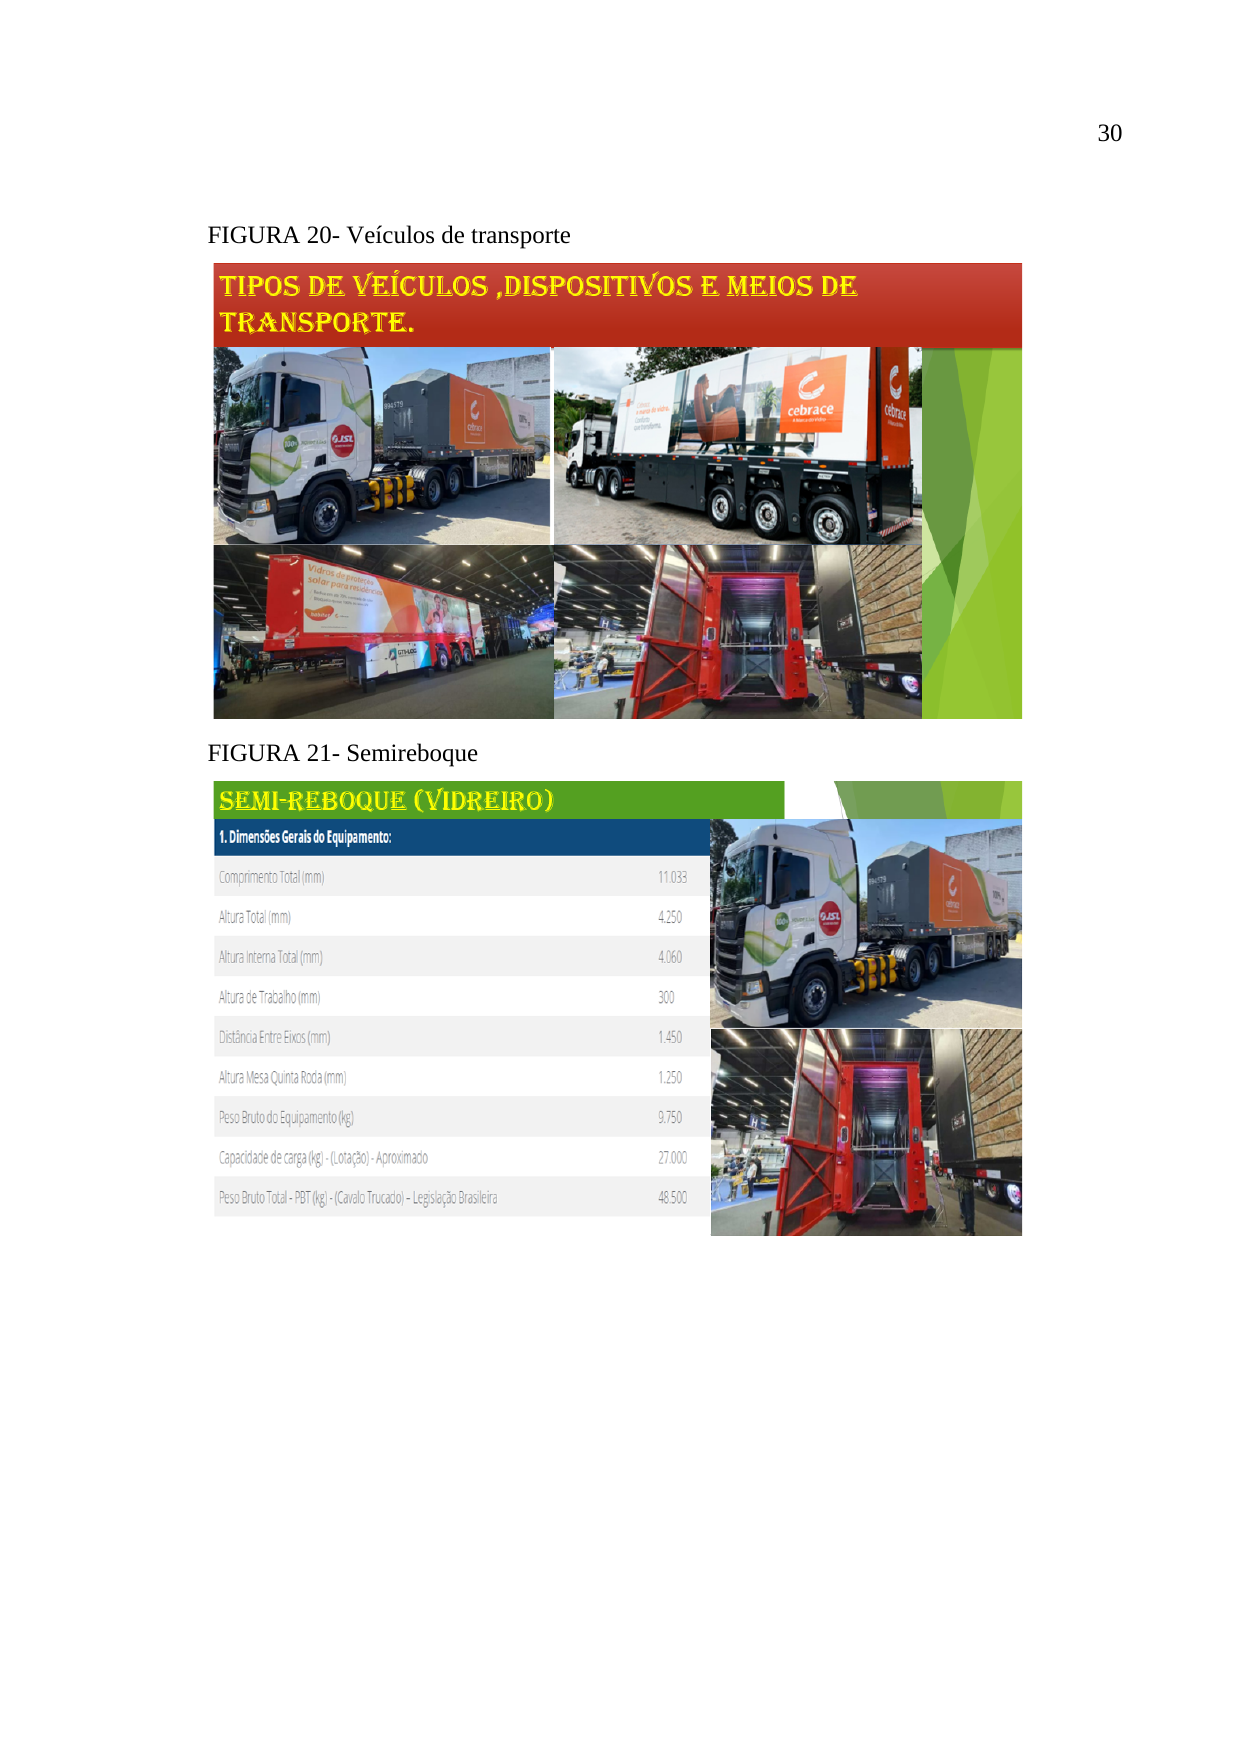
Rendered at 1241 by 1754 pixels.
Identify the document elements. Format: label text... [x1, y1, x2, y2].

text Figura 21- semireboque [207, 738, 1122, 767]
text Figura 20- veículos de transporte [207, 220, 1122, 249]
picture [213, 263, 1023, 719]
picture [213, 781, 1023, 1236]
